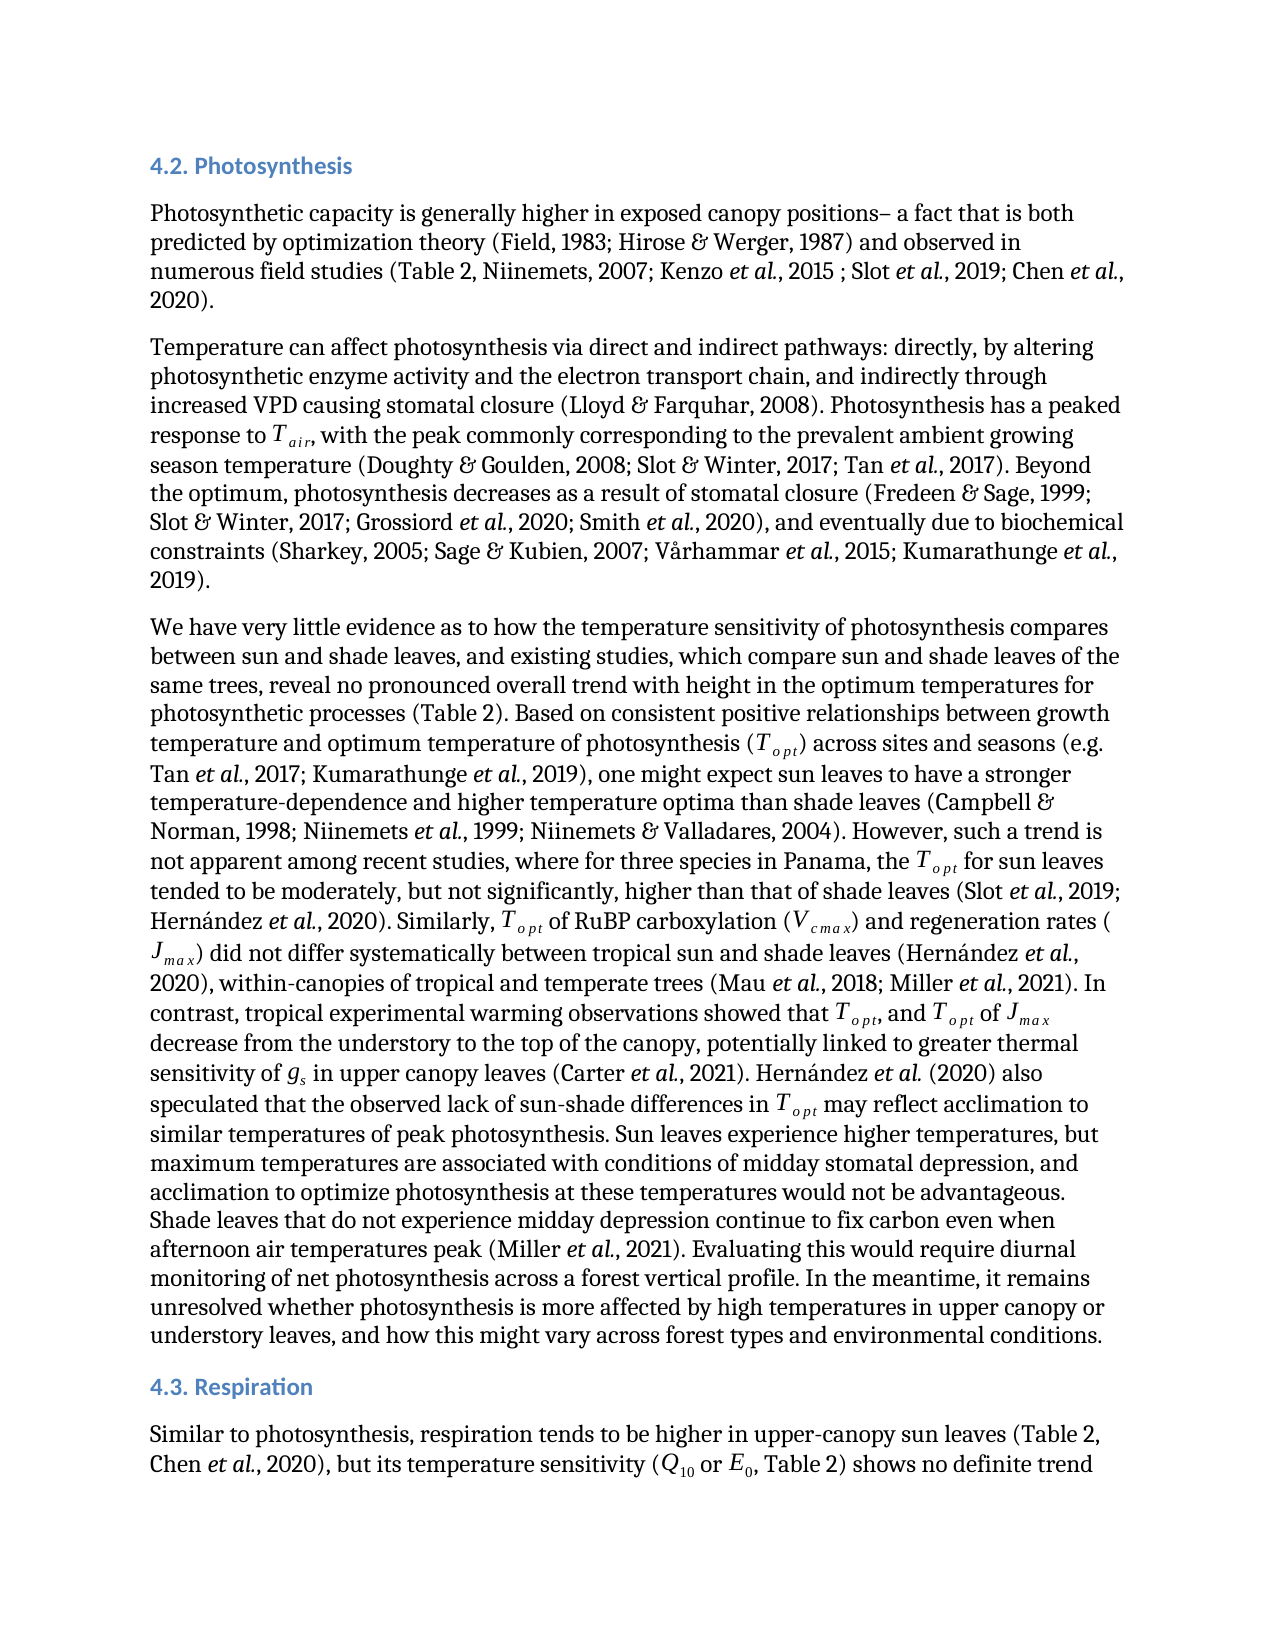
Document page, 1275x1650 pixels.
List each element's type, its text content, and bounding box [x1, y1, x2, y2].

text Photosynthetic capacity is generally higher in exposed canopy positions– a fact that is both predicted by optimization theory (Field, 1983; Hirose & Werger, 1987) and observed in numerous field studies (Table 2, Niinemets, 2007; Kenzo et al., 2015 ; Slot et al., 2019; Chen et al., 2020). [150, 199, 1125, 314]
subtitle 4.3. Respiration [150, 1371, 1125, 1401]
text Temperature can affect photosynthesis via direct and indirect pathways: directly, by altering photosynthetic enzyme activity and the electron transport chain, and indirectly through increased VPD causing stomatal closure (Lloyd & Farquhar, 2008). Photosynthesis has a peaked response to , with the peak commonly corresponding to the prevalent ambient growing season temperature (Doughty & Goulden, 2008; Slot & Winter, 2017; Tan et al., 2017). Beyond the optimum, photosynthesis decreases as a result of stomatal closure (Fredeen & Sage, 1999; Slot & Winter, 2017; Grossiord et al., 2020; Smith et al., 2020), and eventually due to biochemical constraints (Sharkey, 2005; Sage & Kubien, 2007; Vårhammar et al., 2015; Kumarathunge et al., 2019). [150, 333, 1125, 594]
subtitle 4.2. Photosynthesis [150, 150, 1125, 181]
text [150, 1420, 1125, 1480]
text We have very little evidence as to how the temperature sensitivity of photosynthesis compares between sun and shade leaves, and existing studies, which compare sun and shade leaves of the same trees, reveal no pronounced overall trend with height in the optimum temperatures for photosynthetic processes (Table 2). Based on consistent positive relationships between growth temperature and optimum temperature of photosynthesis () across sites and seasons (e.g. Tan et al., 2017; Kumarathunge et al., 2019), one might expect sun leaves to have a stronger temperature-dependence and higher temperature optima than shade leaves (Campbell & Norman, 1998; Niinemets et al., 1999; Niinemets & Valladares, 2004). However, such a trend is not apparent among recent studies, where for three species in Panama, the for sun leaves tended to be moderately, but not significantly, higher than that of shade leaves (Slot et al., 2019; Hernández et al., 2020). Similarly, of RuBP carboxylation () and regeneration rates () did not differ systematically between tropical sun and shade leaves (Hernández et al., 2020), within-canopies of tropical and temperate trees (Mau et al., 2018; Miller et al., 2021). In contrast, tropical experimental warming observations showed that , and of decrease from the understory to the top of the canopy, potentially linked to greater thermal sensitivity of in upper canopy leaves (Carter et al., 2021). Hernández et al. (2020) also speculated that the observed lack of sun-shade differences in may reflect acclimation to similar temperatures of peak photosynthesis. Sun leaves experience higher temperatures, but maximum temperatures are associated with conditions of midday stomatal depression, and acclimation to optimize photosynthesis at these temperatures would not be advantageous. Shade leaves that do not experience midday depression continue to fix carbon even when afternoon air temperatures peak (Miller et al., 2021). Evaluating this would require diurnal monitoring of net photosynthesis across a forest vertical profile. In the meantime, it remains unresolved whether photosynthesis is more affected by high temperatures in upper canopy or understory leaves, and how this might vary across forest types and environmental conditions. [150, 613, 1125, 1350]
